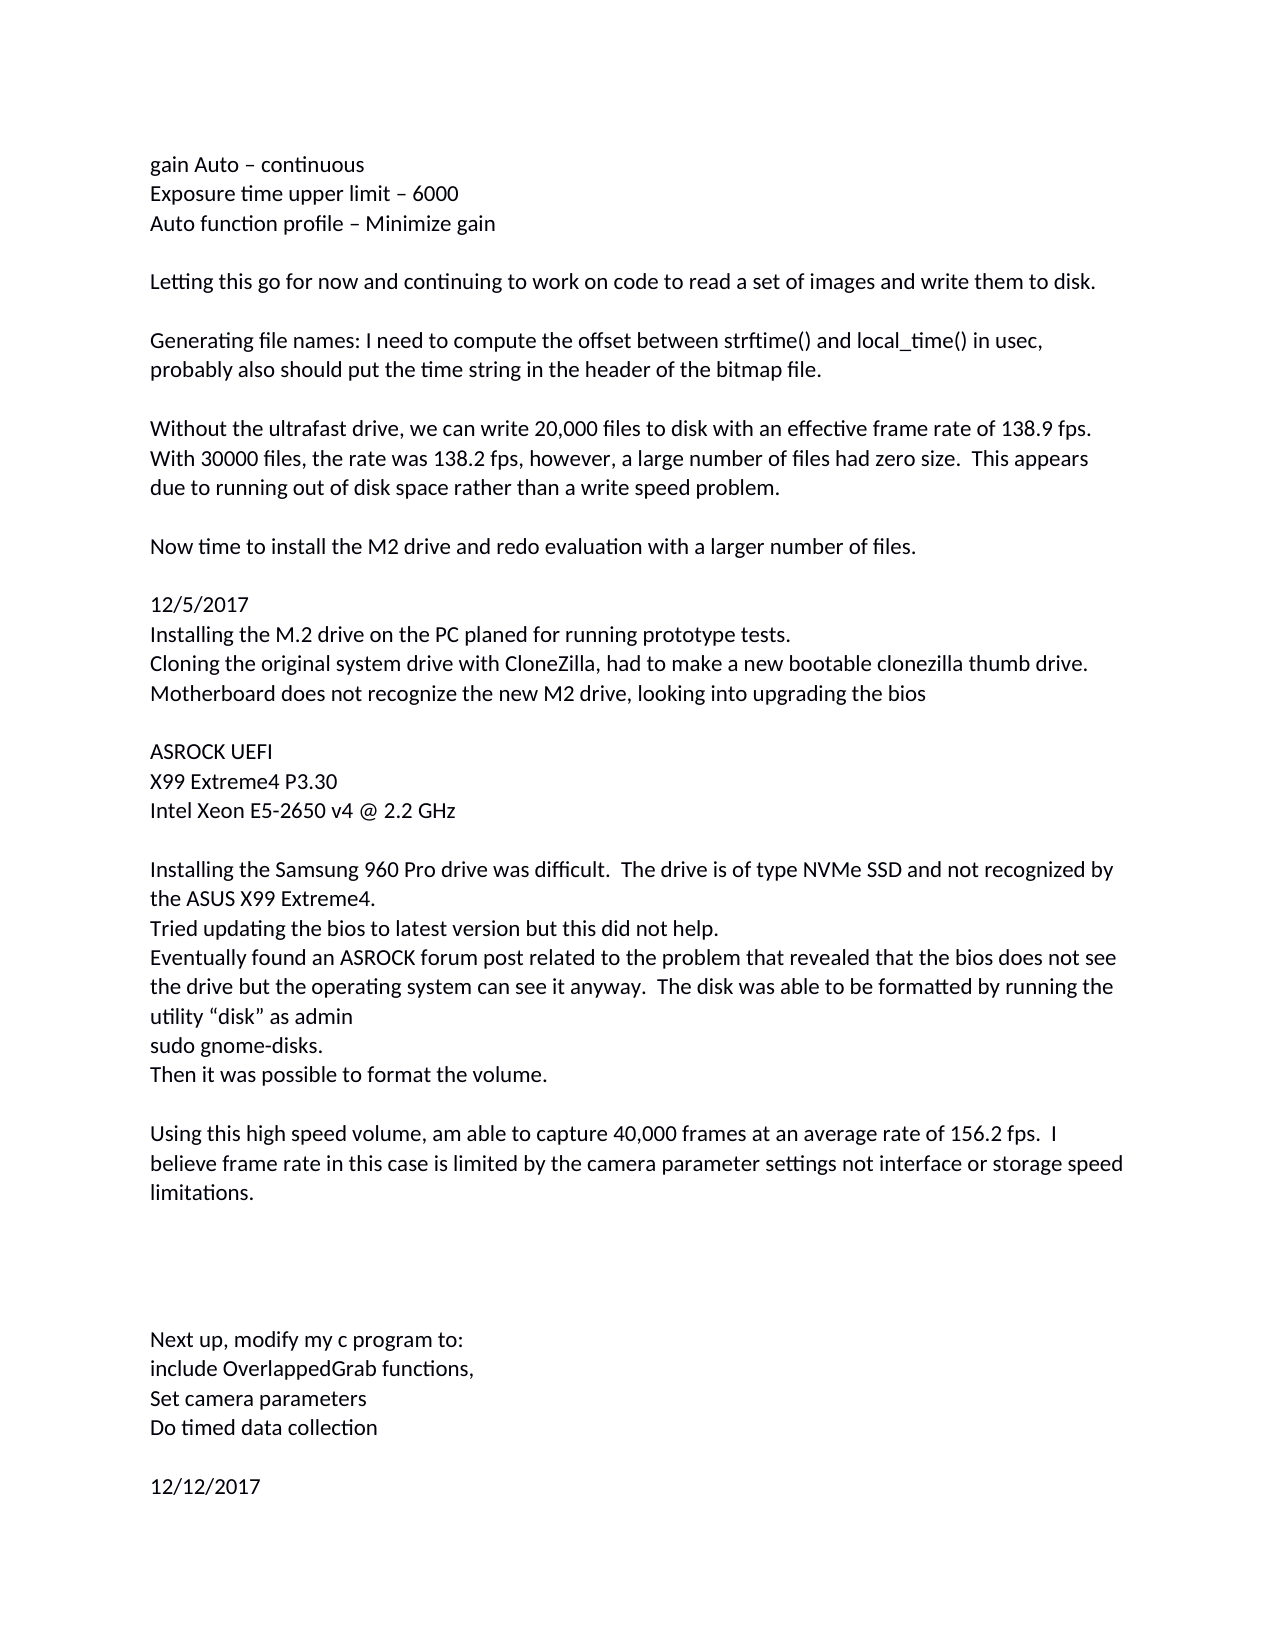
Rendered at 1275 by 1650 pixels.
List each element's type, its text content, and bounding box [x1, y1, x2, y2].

text Tried updating the bios to latest version but this did not help. [150, 914, 1125, 942]
text include OverlappedGrab functions, [150, 1354, 1125, 1382]
text 12/12/2017 [150, 1472, 1125, 1500]
text Intel Xeon E5-2650 v4 @ 2.2 GHz [150, 796, 1125, 824]
text Generating file names: I need to compute the offset between strftime() and local_time() in usec, probably also should put the time string in the header of the bitmap file. [150, 326, 1125, 384]
text Exposure time upper limit – 6000 [150, 179, 1125, 207]
text gain Auto – continuous [150, 150, 1125, 178]
text X99 Extreme4 P3.30 [150, 767, 1125, 795]
text Next up, modify my c program to: [150, 1325, 1125, 1353]
text Using this high speed volume, am able to capture 40,000 frames at an average rate of 156.2 fps. I believe frame rate in this case is limited by the camera parameter settings not interface or storage speed limitations. [150, 1119, 1125, 1206]
text Cloning the original system drive with CloneZilla, had to make a new bootable clonezilla thumb drive. [150, 649, 1125, 677]
text Eventually found an ASROCK forum post related to the problem that revealed that the bios does not see the drive but the operating system can see it anyway. The disk was able to be formatted by running the utility “disk” as admin [150, 943, 1125, 1030]
text Installing the Samsung 960 Pro drive was difficult. The drive is of type NVMe SSD and not recognized by the ASUS X99 Extreme4. [150, 855, 1125, 912]
text Do timed data collection [150, 1413, 1125, 1441]
text Without the ultrafast drive, we can write 20,000 files to disk with an effective frame rate of 138.9 fps. With 30000 files, the rate was 138.2 fps, however, a large number of files had zero size. This appears due to running out of disk space rather than a write speed problem. [150, 414, 1125, 501]
text sudo gnome-disks. [150, 1031, 1125, 1059]
text Installing the M.2 drive on the PC planed for running prototype tests. [150, 620, 1125, 648]
text Letting this go for now and continuing to work on code to read a set of images and write them to disk. [150, 267, 1125, 296]
text ASROCK UEFI [150, 737, 1125, 766]
text Motherboard does not recognize the new M2 drive, looking into upgrading the bios [150, 679, 1125, 707]
text Then it was possible to format the volume. [150, 1061, 1125, 1089]
text Auto function profile – Minimize gain [150, 209, 1125, 237]
text 12/5/2017 [150, 591, 1125, 619]
text Now time to install the M2 drive and redo evaluation with a larger number of files. [150, 532, 1125, 560]
text Set camera parameters [150, 1384, 1125, 1412]
